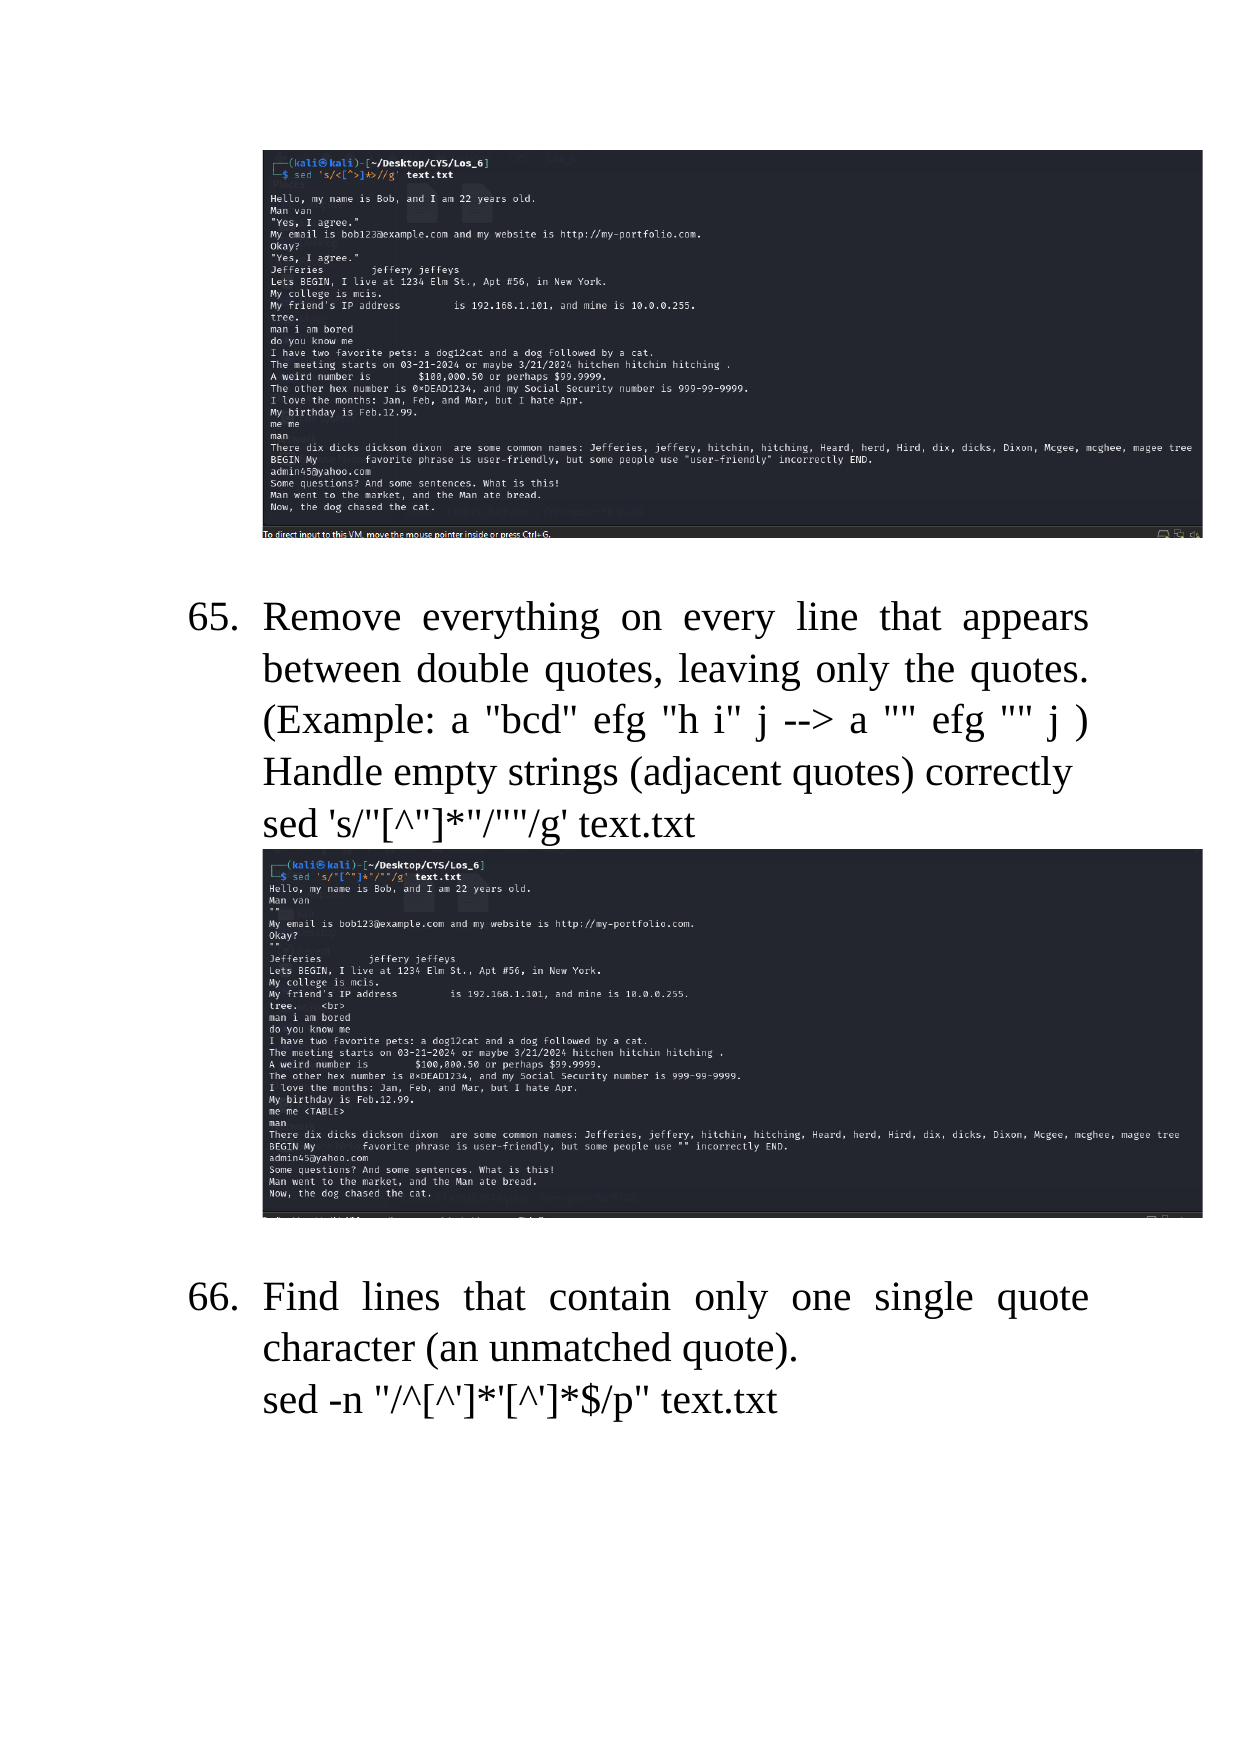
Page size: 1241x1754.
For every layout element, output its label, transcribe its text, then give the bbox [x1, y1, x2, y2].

picture [262, 150, 1203, 538]
list sed -n "/^[^']*'[^']*$/p" text.txt [262, 1374, 1090, 1422]
picture [262, 849, 1203, 1218]
list Find lines that contain only one single quote character (an unmatched quote). [187, 1271, 1090, 1371]
list sed 's/"[^"]*"/""/g' text.txt [262, 798, 1090, 846]
list Remove everything on every line that appears between double quotes, leaving only the quotes. (Example: a "bcd" efg "h i" j --> a "" efg "" j ) Handle empty strings (adjacent quotes) correctly [187, 591, 1090, 794]
